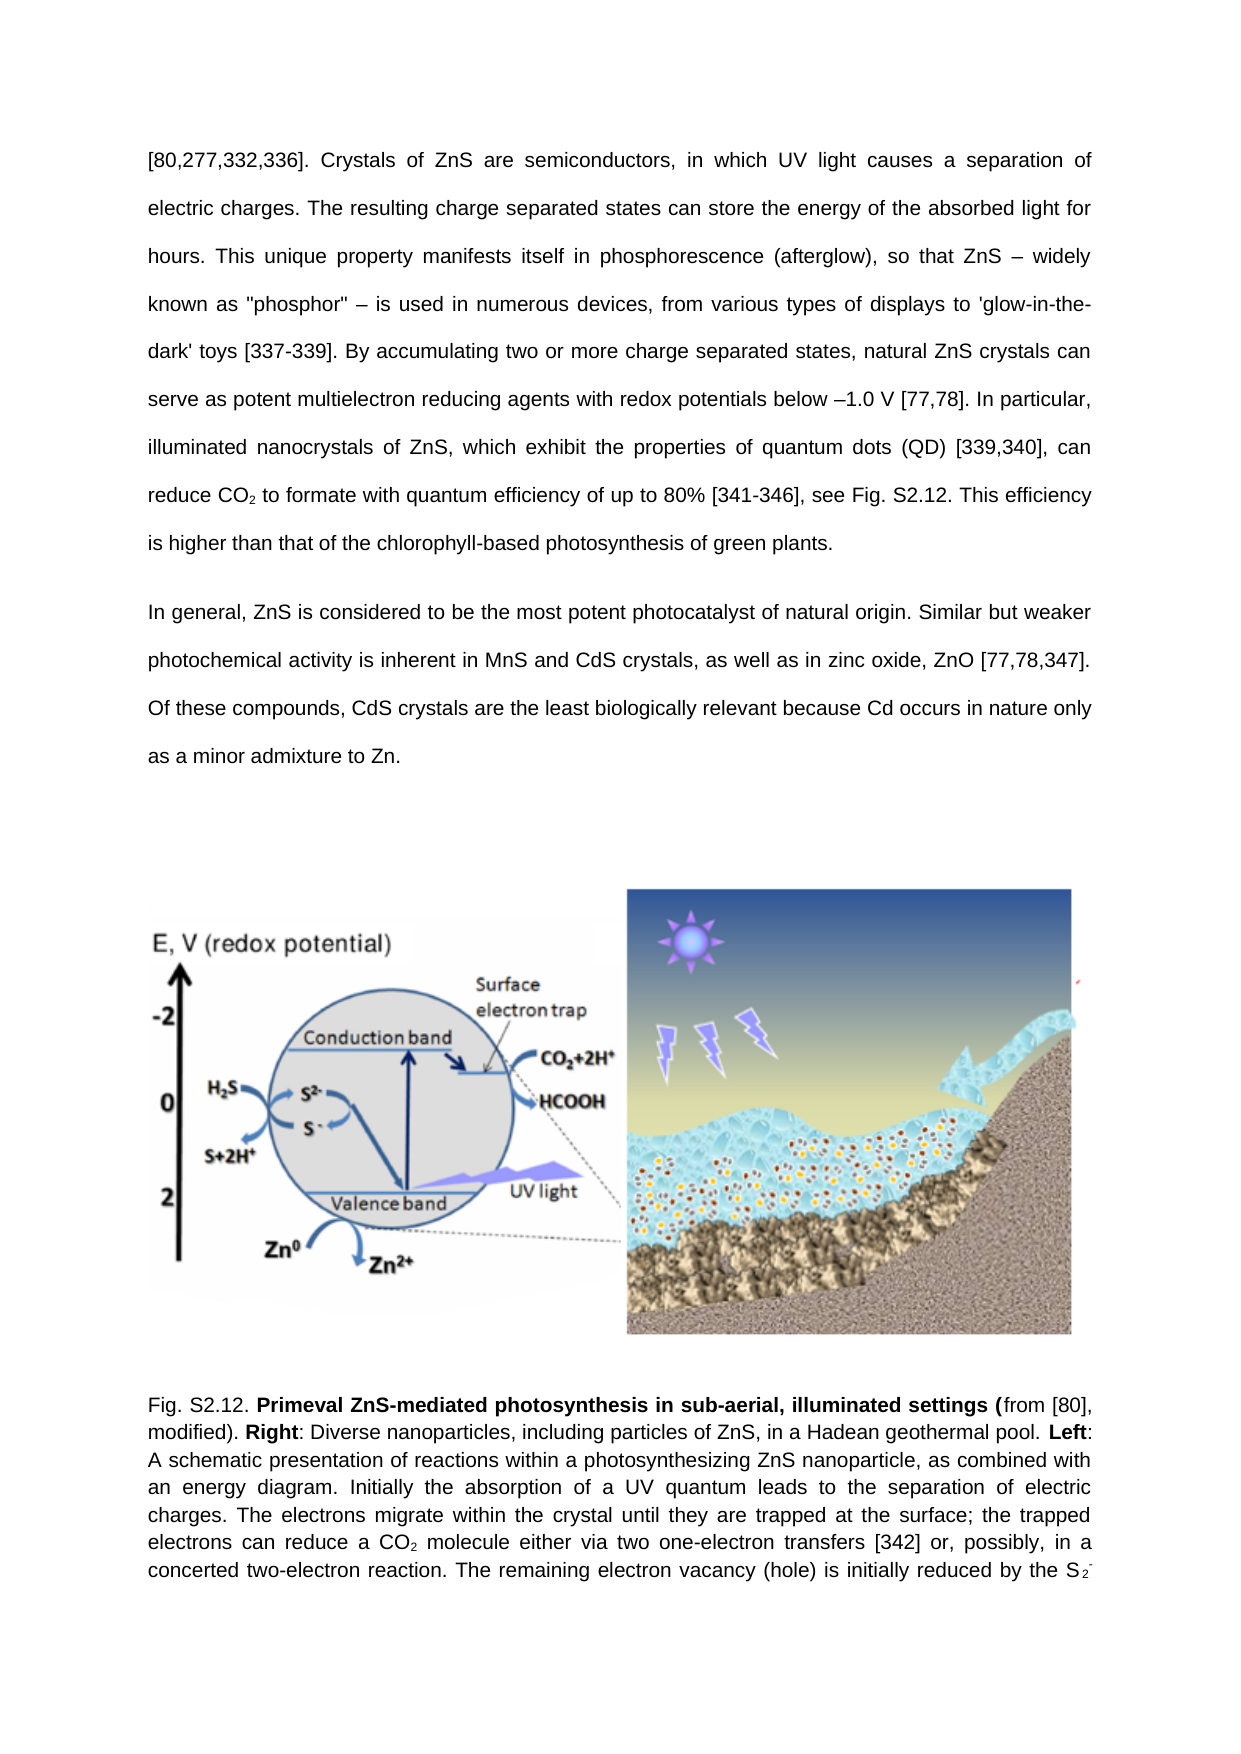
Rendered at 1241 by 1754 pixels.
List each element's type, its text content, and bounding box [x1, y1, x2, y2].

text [148, 1392, 1093, 1581]
picture [147, 881, 1081, 1344]
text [148, 148, 1093, 555]
text In general, ZnS is considered to be the most potent photocatalyst of natural origin. Similar but weaker photochemical activity is inherent in MnS and CdS crystals, as well as in zinc oxide, ZnO [77,78,347]. Of these compounds, CdS crystals are the least biologically relevant because Cd occurs in nature only as a minor admixture to Zn. [148, 600, 1093, 767]
